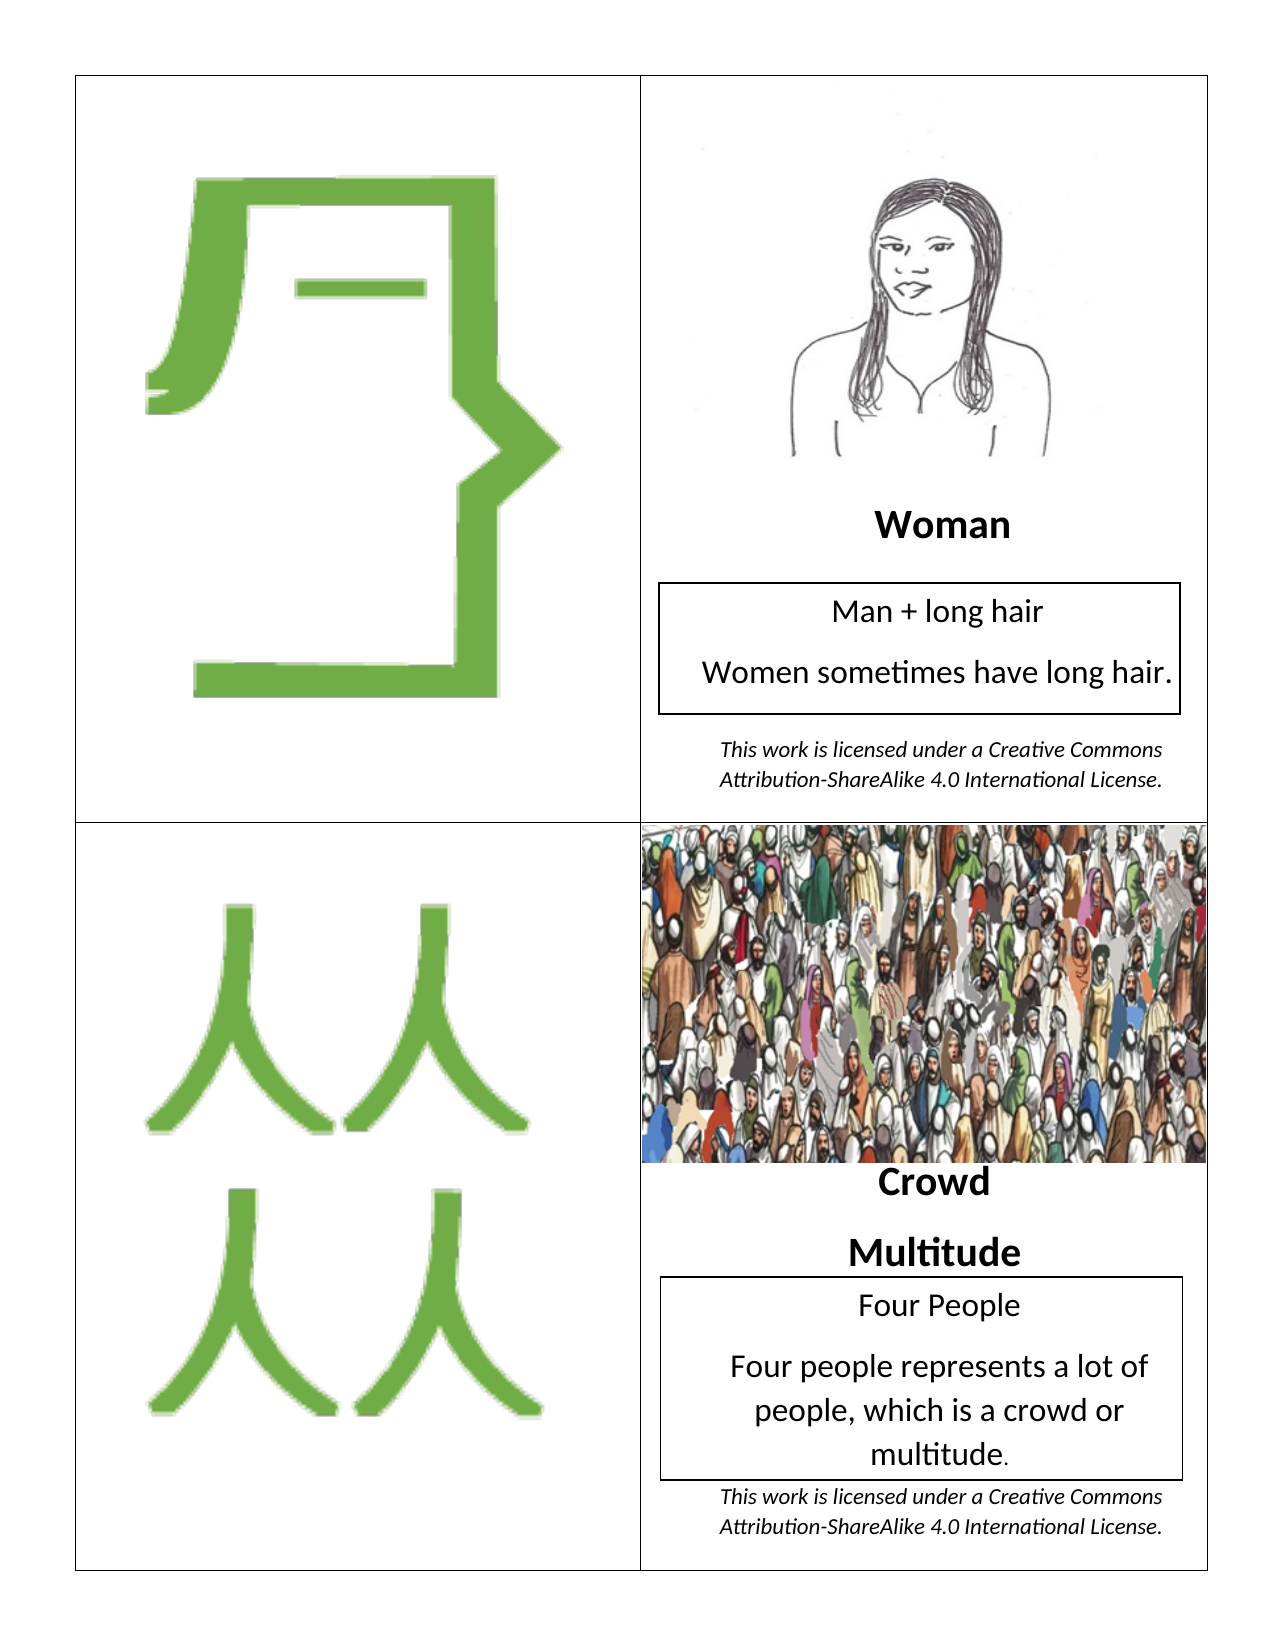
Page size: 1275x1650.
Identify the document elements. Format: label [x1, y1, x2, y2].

table_cell [76, 76, 640, 822]
table_cell [641, 76, 1207, 822]
picture [691, 78, 1167, 474]
picture [75, 852, 638, 1482]
picture [96, 111, 622, 730]
table_cell [641, 823, 1207, 1569]
table_cell [76, 823, 640, 1569]
picture [642, 825, 1207, 1163]
